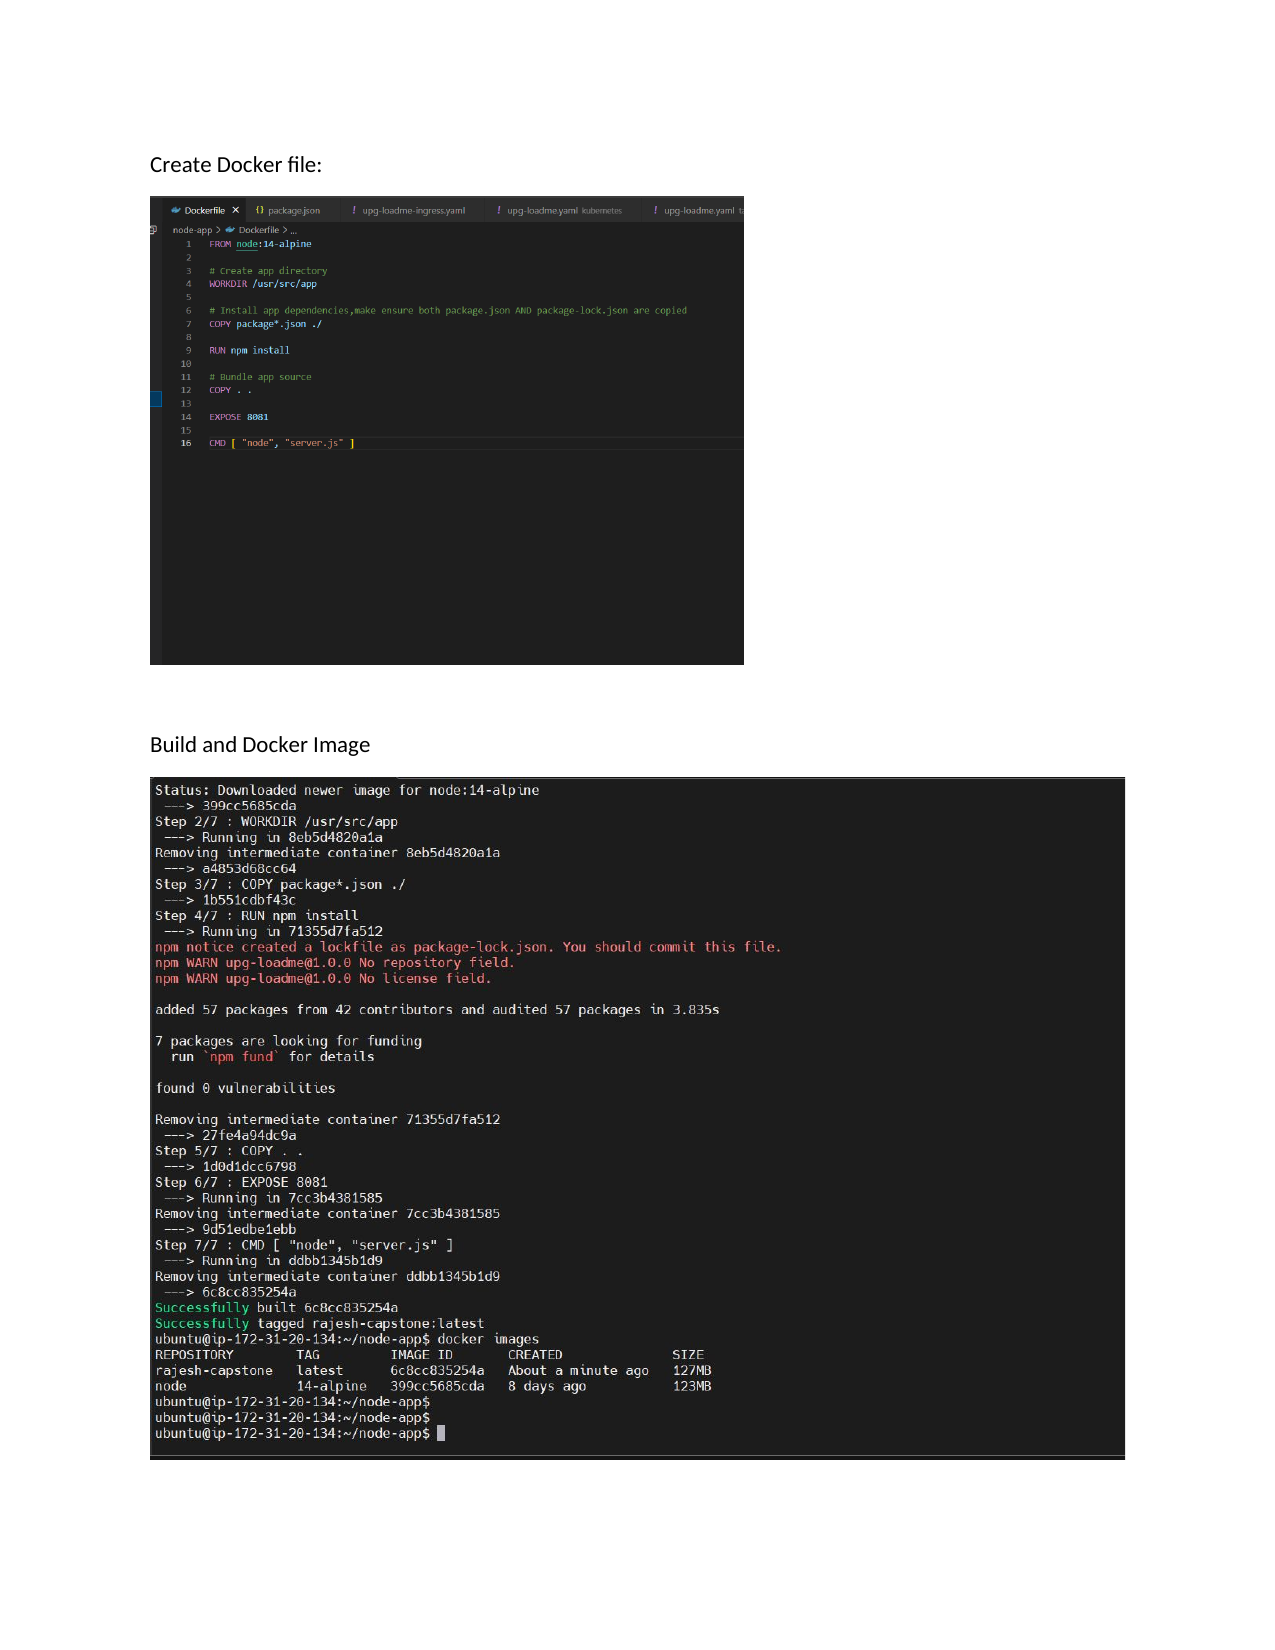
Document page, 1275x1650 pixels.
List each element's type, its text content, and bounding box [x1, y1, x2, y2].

text Build and Docker Image [150, 730, 1125, 758]
picture [150, 777, 1125, 1460]
text Create Docker file: [150, 150, 1125, 178]
picture [150, 196, 744, 665]
